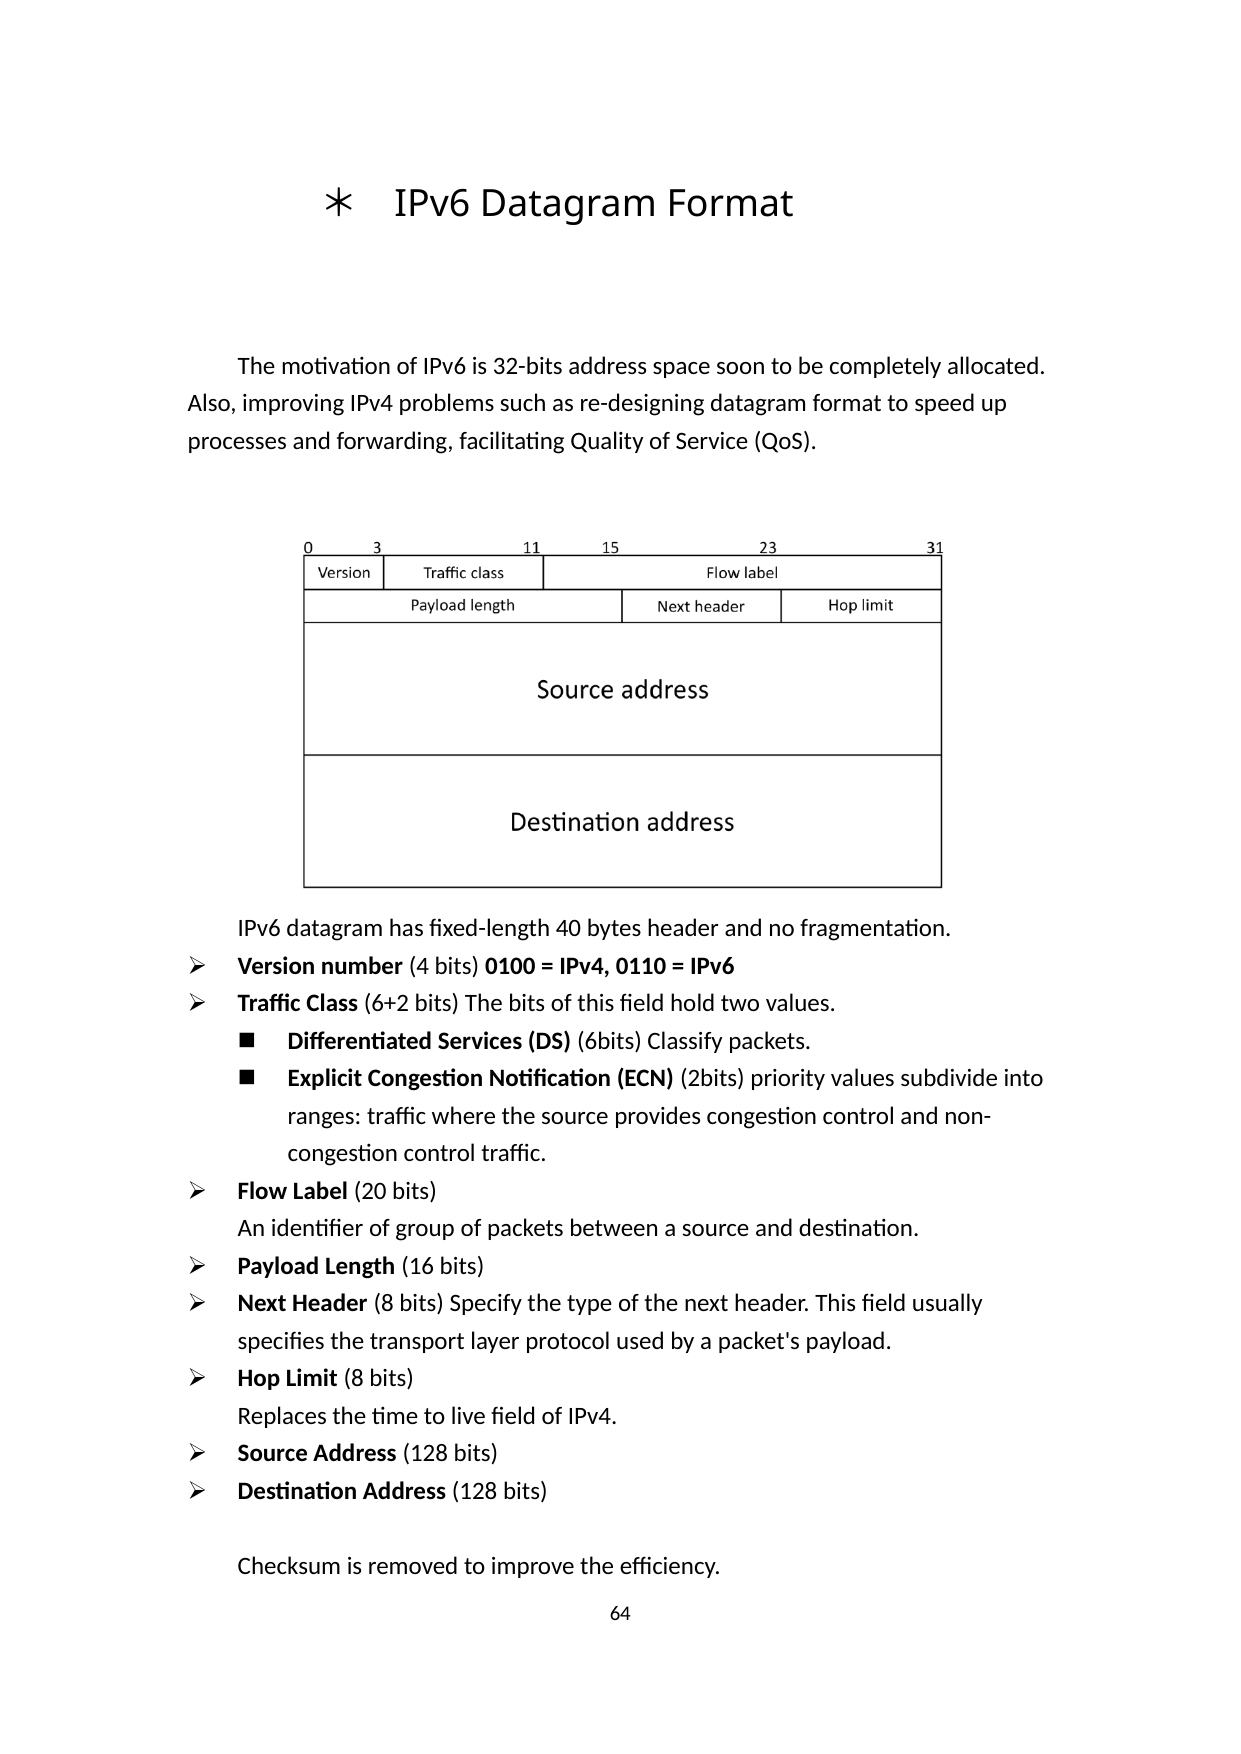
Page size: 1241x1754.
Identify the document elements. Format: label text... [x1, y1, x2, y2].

list Destination Address (128 bits) [187, 1471, 1053, 1509]
list An identifier of group of packets between a source and destination. [237, 1209, 1053, 1246]
subtitle IPv6 Datagram Format [320, 162, 1053, 237]
list Payload Length (16 bits) [187, 1246, 1053, 1284]
list Next Header (8 bits) Specify the type of the next header. This field usually specifies the transport layer protocol used by a packet's payload. [187, 1284, 1053, 1359]
list Flow Label (20 bits) [187, 1171, 1053, 1209]
list Traffic Class (6+2 bits) The bits of this field hold two values. [187, 984, 1053, 1021]
text The motivation of IPv6 is 32-bits address space soon to be completely allocated. [237, 346, 1053, 384]
list Explicit Congestion Notification (ECN) (2bits) priority values subdivide into ranges: traffic where the source provides congestion control and non-congestion control traffic. [237, 1059, 1053, 1171]
list Source Address (128 bits) [187, 1434, 1053, 1471]
list Replaces the time to live field of IPv4. [237, 1396, 1053, 1434]
list Version number (4 bits) 0100 = IPv4, 0110 = IPv6 [187, 946, 1053, 984]
text Also, improving IPv4 problems such as re-designing datagram format to speed up processes and forwarding, facilitating Quality of Service (QoS). [187, 384, 1053, 459]
list Differentiated Services (DS) (6bits) Classify packets. [237, 1021, 1053, 1059]
text IPv6 datagram has fixed-length 40 bytes header and no fragmentation. [187, 909, 1053, 946]
picture [291, 533, 949, 895]
text Checksum is removed to improve the efficiency. [187, 1546, 1053, 1584]
list Hop Limit (8 bits) [187, 1359, 1053, 1396]
